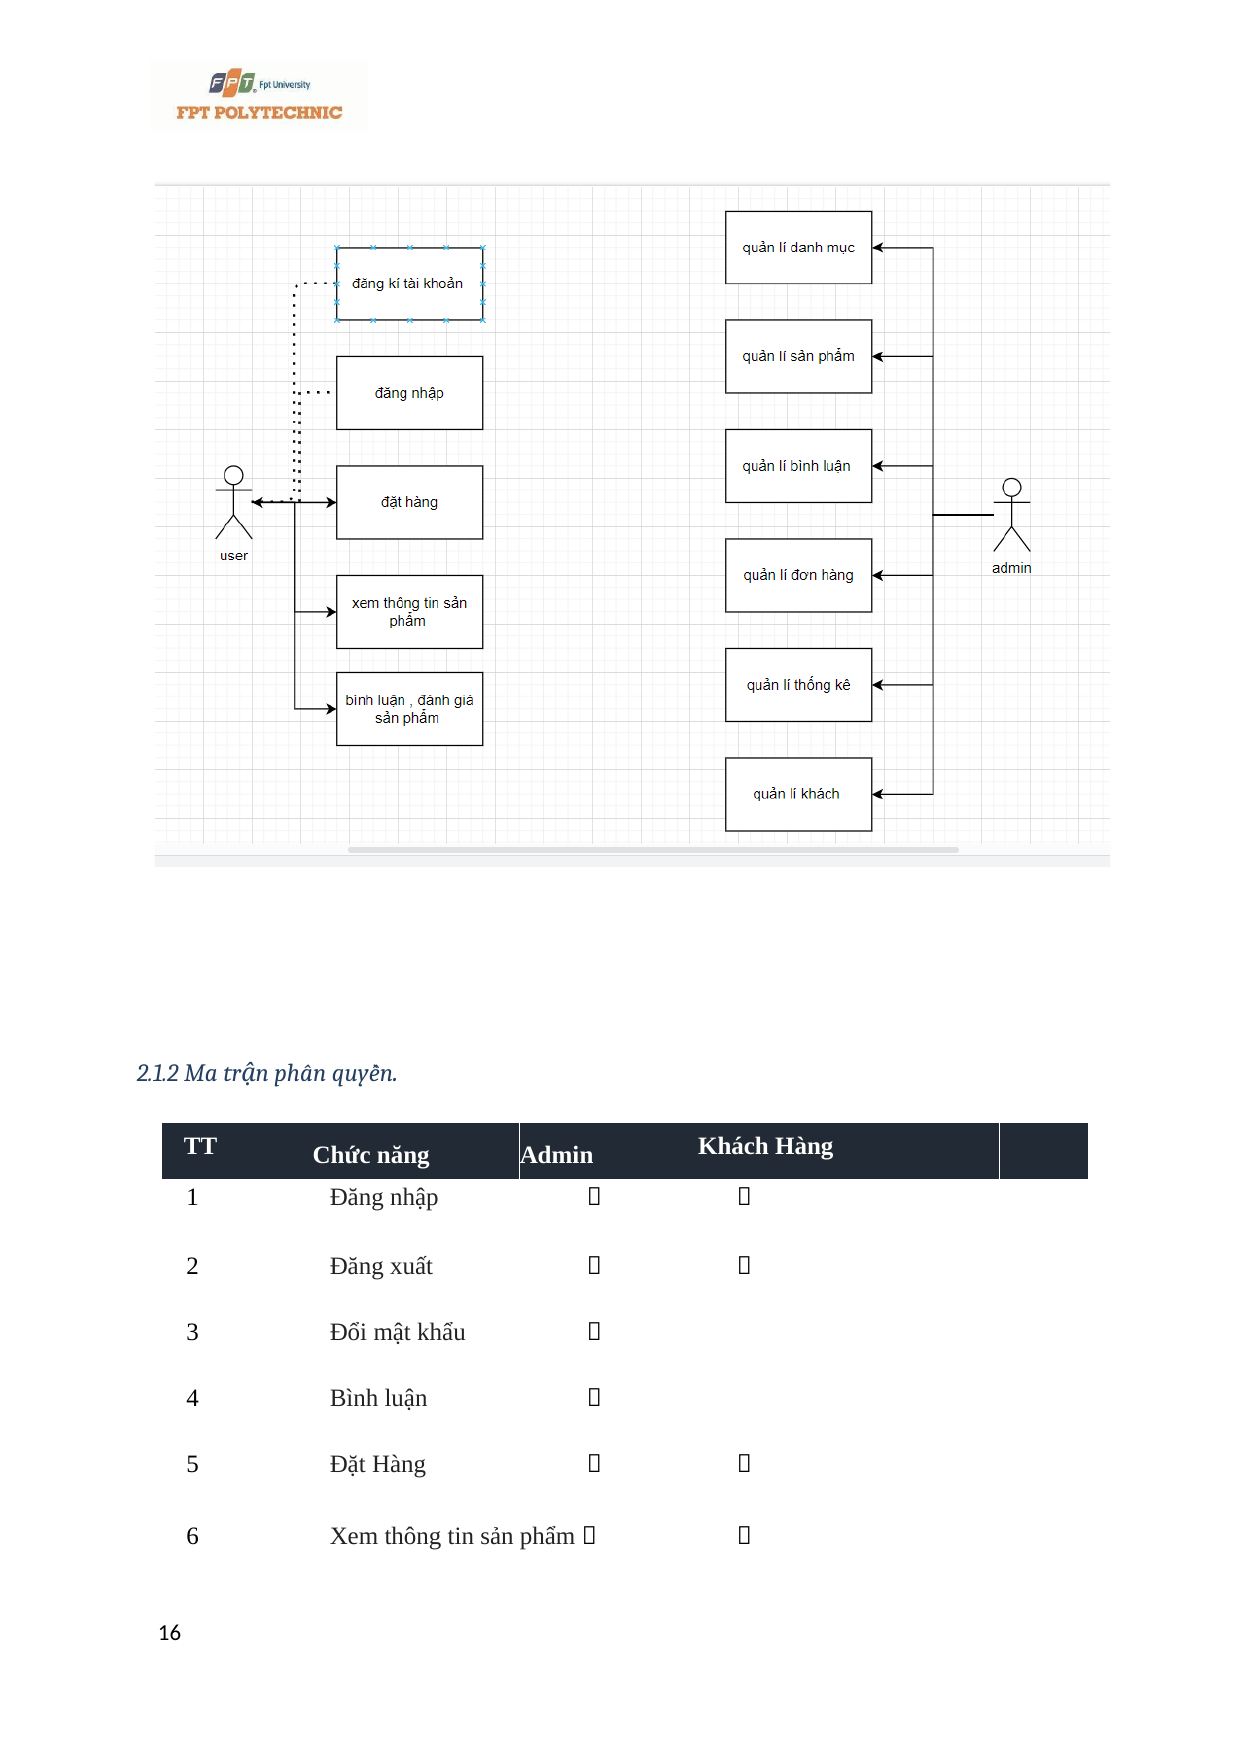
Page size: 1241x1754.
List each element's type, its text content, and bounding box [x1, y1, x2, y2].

picture [150, 60, 368, 131]
table_header [1000, 1123, 1088, 1179]
table_header Admin [520, 1123, 698, 1179]
list Đặt Hàng   [186, 1445, 1028, 1479]
subtitle 2.1.2 Ma trận phân quyền. [137, 1056, 1092, 1089]
list Xem thông tin sản phẩm   [186, 1517, 1028, 1552]
table_header Chức năng [303, 1123, 519, 1179]
table_header Khách Hàng [698, 1123, 845, 1179]
list Bình luận  [186, 1379, 1028, 1413]
picture [154, 181, 1111, 867]
table_header TT [162, 1123, 258, 1179]
list Đổi mật khẩu  [186, 1313, 1028, 1347]
table_header [845, 1123, 999, 1179]
list Đăng nhập   [186, 1179, 1028, 1213]
list Đăng xuất   [186, 1247, 1028, 1281]
table_header [258, 1123, 303, 1179]
